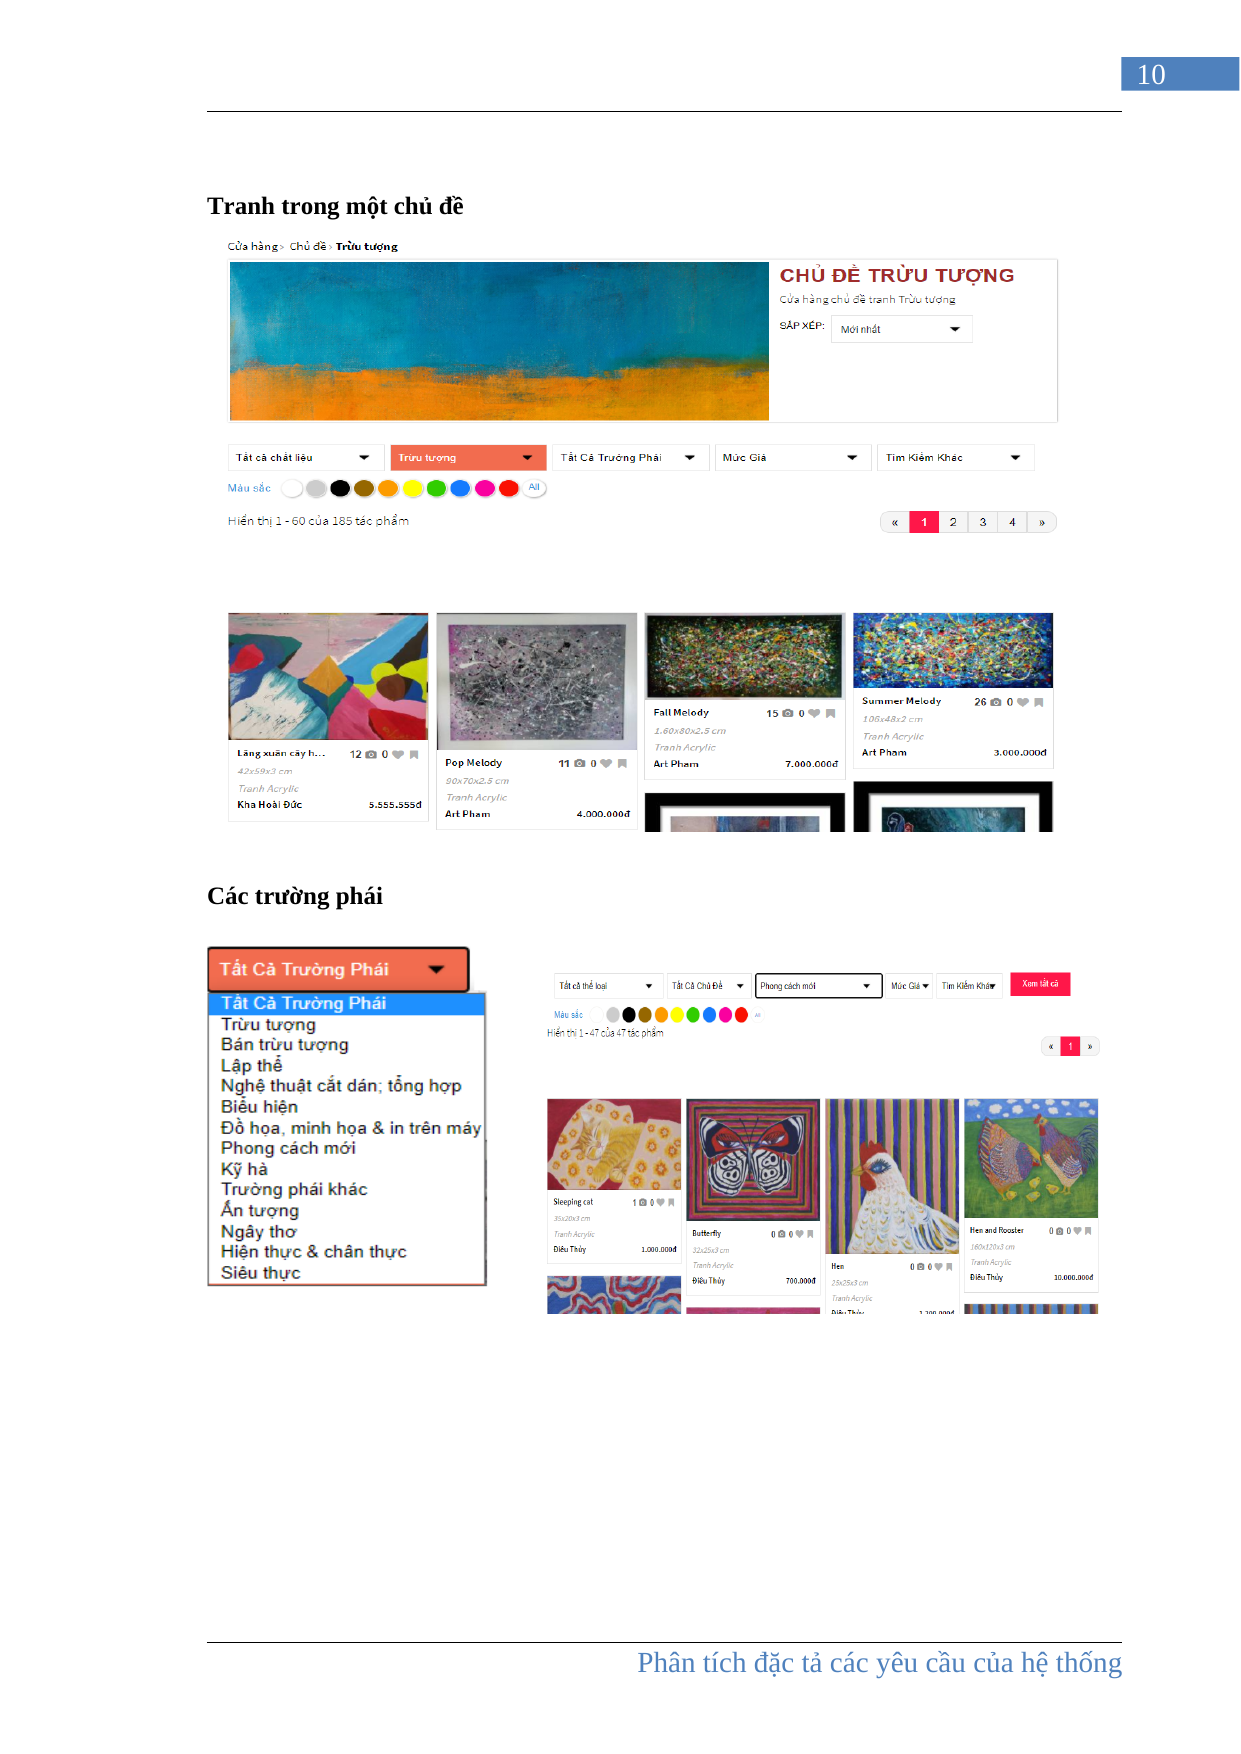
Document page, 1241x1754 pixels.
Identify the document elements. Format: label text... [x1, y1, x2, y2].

picture [202, 943, 490, 1290]
picture [540, 962, 1119, 1314]
picture [206, 233, 1086, 832]
text Các trường phái [207, 881, 1122, 910]
text Tranh trong một chủ đề [207, 191, 1122, 219]
